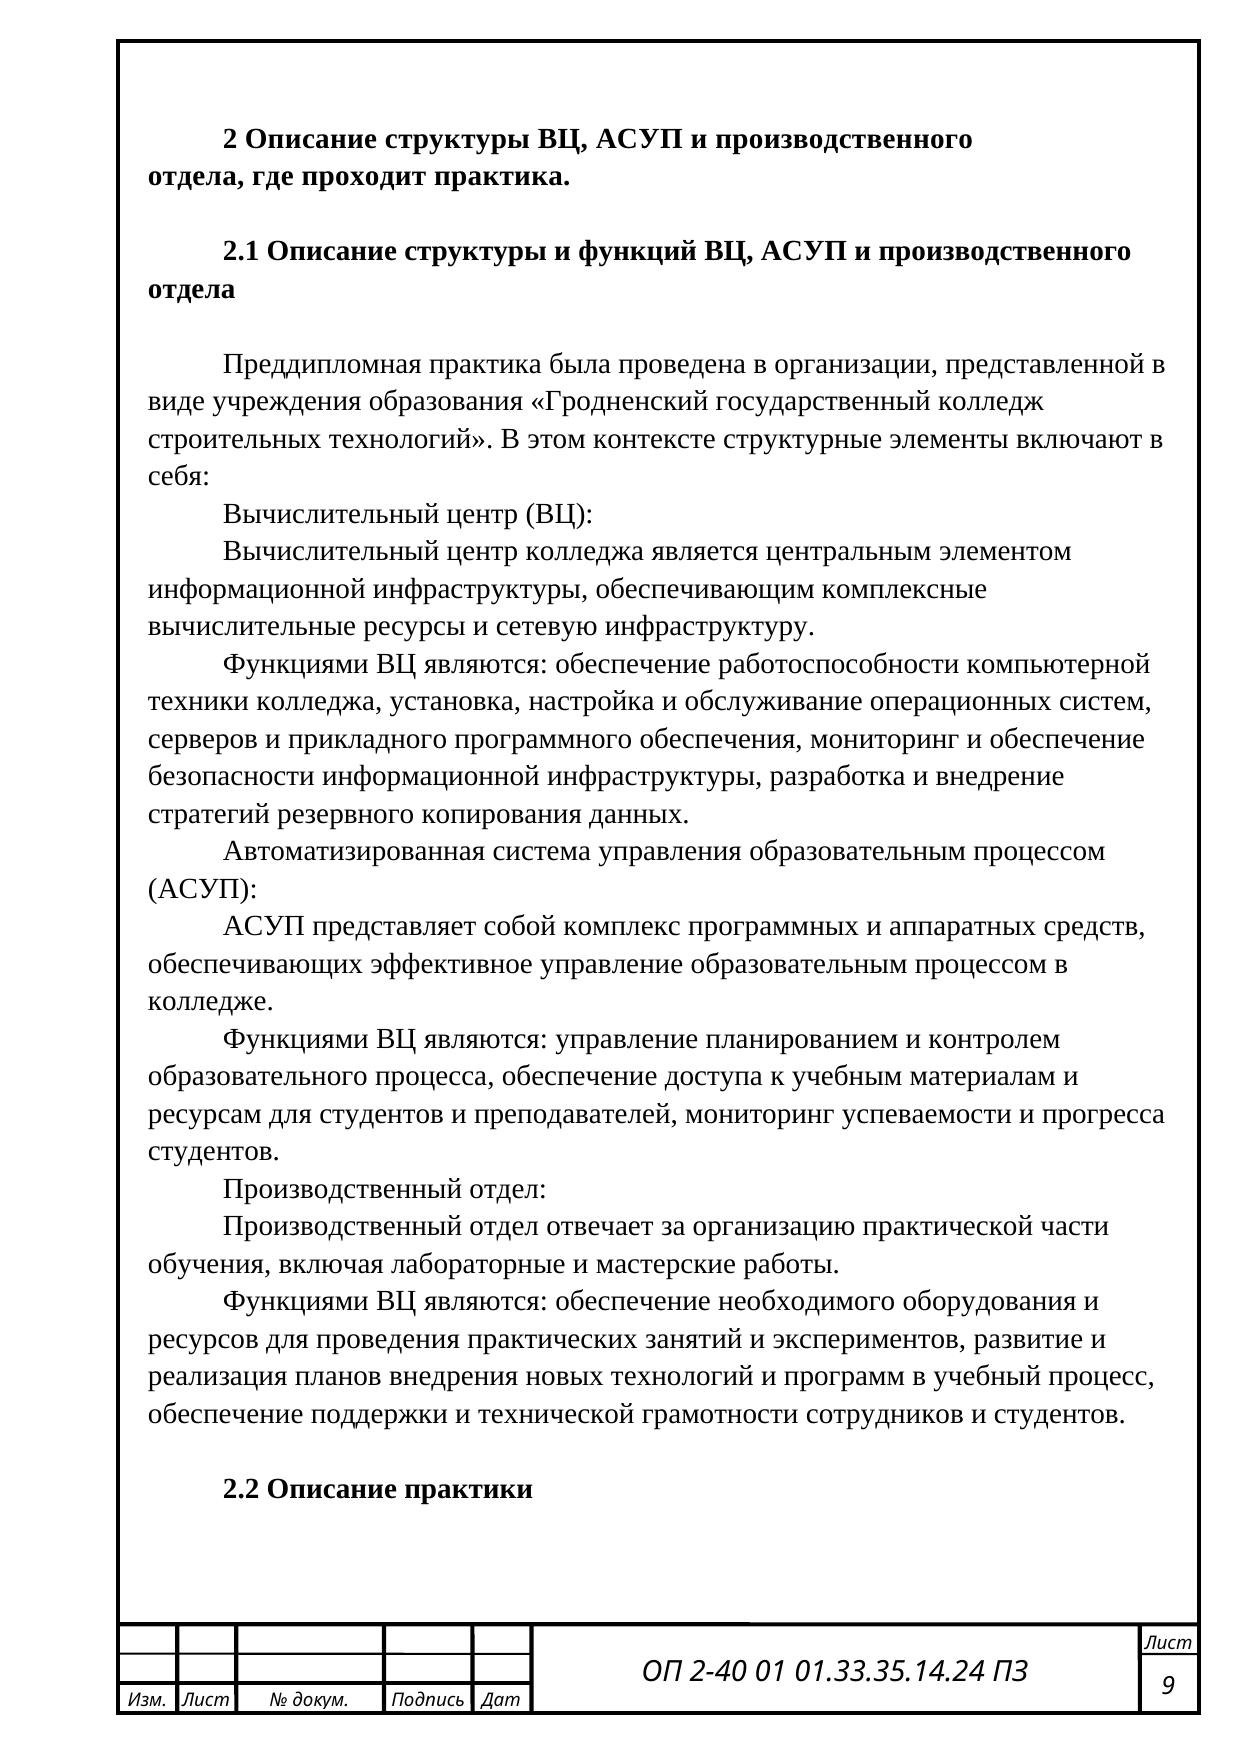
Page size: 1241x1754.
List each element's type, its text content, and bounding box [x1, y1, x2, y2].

text Преддипломная практика была проведена в организации, представленной в виде учреждения образования «Гродненский государственный колледж строительных технологий». В этом контексте структурные элементы включают в себя: [148, 343, 1181, 493]
text Производственный отдел: [148, 1168, 1181, 1206]
text Вычислительный центр колледжа является центральным элементом информационной инфраструктуры, обеспечивающим комплексные вычислительные ресурсы и сетевую инфраструктуру. [148, 531, 1181, 643]
text 2 Описание структуры ВЦ, АСУП и производственного отдела, где проходит практика. [148, 118, 1181, 193]
text 2.1 Описание структуры и функций ВЦ, АСУП и производственного отдела [148, 231, 1181, 306]
text Вычислительный центр (ВЦ): [148, 493, 1181, 531]
text Функциями ВЦ являются: обеспечение необходимого оборудования и ресурсов для проведения практических занятий и экспериментов, развитие и реализация планов внедрения новых технологий и программ в учебный процесс, обеспечение поддержки и технической грамотности сотрудников и студентов. [148, 1281, 1181, 1431]
text АСУП представляет собой комплекс программных и аппаратных средств, обеспечивающих эффективное управление образовательным процессом в колледже. [148, 906, 1181, 1018]
text 2.2 Описание практики [148, 1468, 1181, 1506]
text Производственный отдел отвечает за организацию практической части обучения, включая лабораторные и мастерские работы. [148, 1206, 1181, 1281]
text Автоматизированная система управления образовательным процессом (АСУП): [148, 831, 1181, 906]
text Функциями ВЦ являются: обеспечение работоспособности компьютерной техники колледжа, установка, настройка и обслуживание операционных систем, серверов и прикладного программного обеспечения, мониторинг и обеспечение безопасности информационной инфраструктуры, разработка и внедрение стратегий резервного копирования данных. [148, 643, 1181, 831]
text Функциями ВЦ являются: управление планированием и контролем образовательного процесса, обеспечение доступа к учебным материалам и ресурсам для студентов и преподавателей, мониторинг успеваемости и прогресса студентов. [148, 1018, 1181, 1168]
